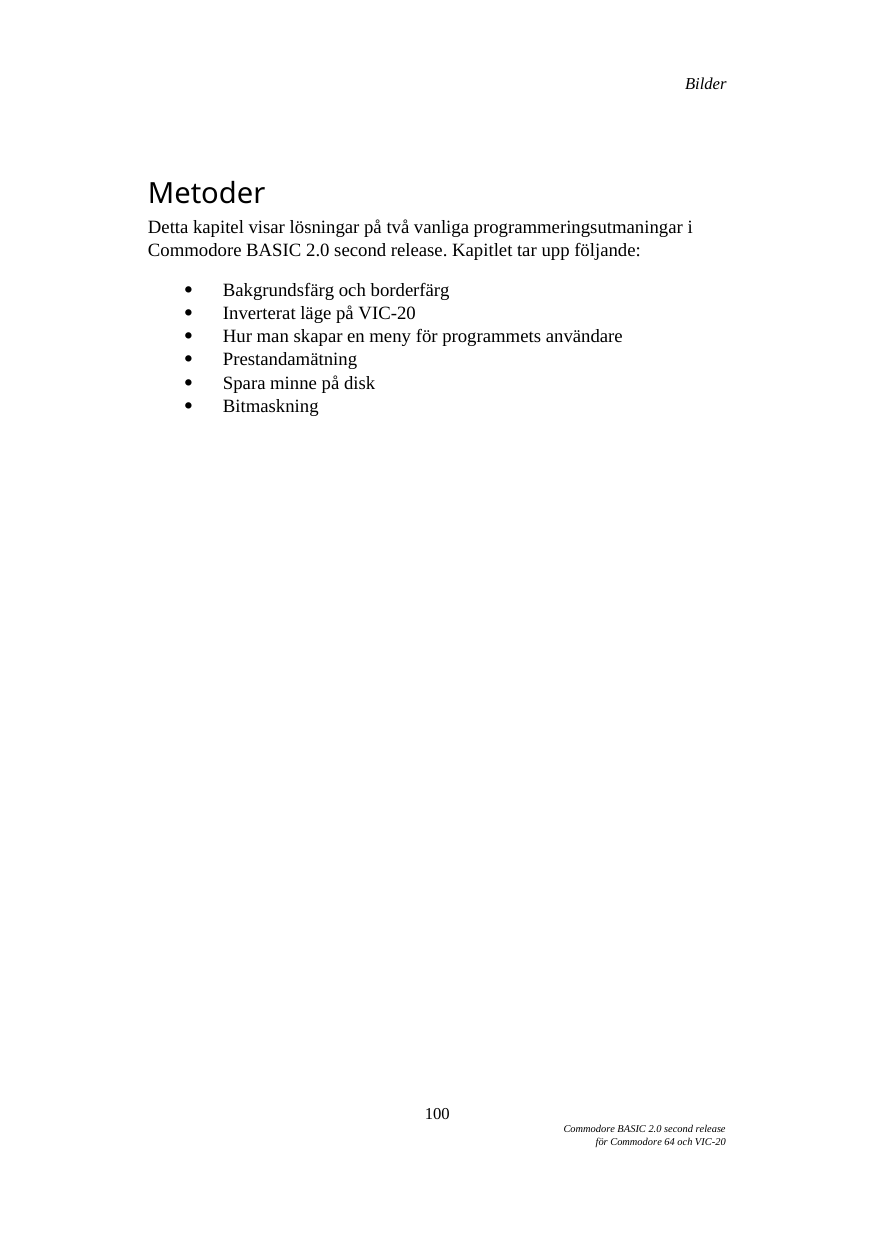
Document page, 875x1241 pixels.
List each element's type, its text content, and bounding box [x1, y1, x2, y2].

text Detta kapitel visar lösningar på två vanliga programmeringsutmaningar i Commodore BASIC 2.0 second release. Kapitlet tar upp följande: [148, 216, 726, 260]
list Spara minne på disk [185, 372, 726, 393]
list Prestandamätning [185, 348, 726, 370]
subtitle Metoder [148, 173, 726, 212]
list Bakgrundsfärg och borderfärg [185, 279, 726, 300]
list Bitmaskning [185, 395, 726, 416]
list Inverterat läge på VIC-20 [185, 302, 726, 323]
list Hur man skapar en meny för programmets användare [185, 325, 726, 347]
